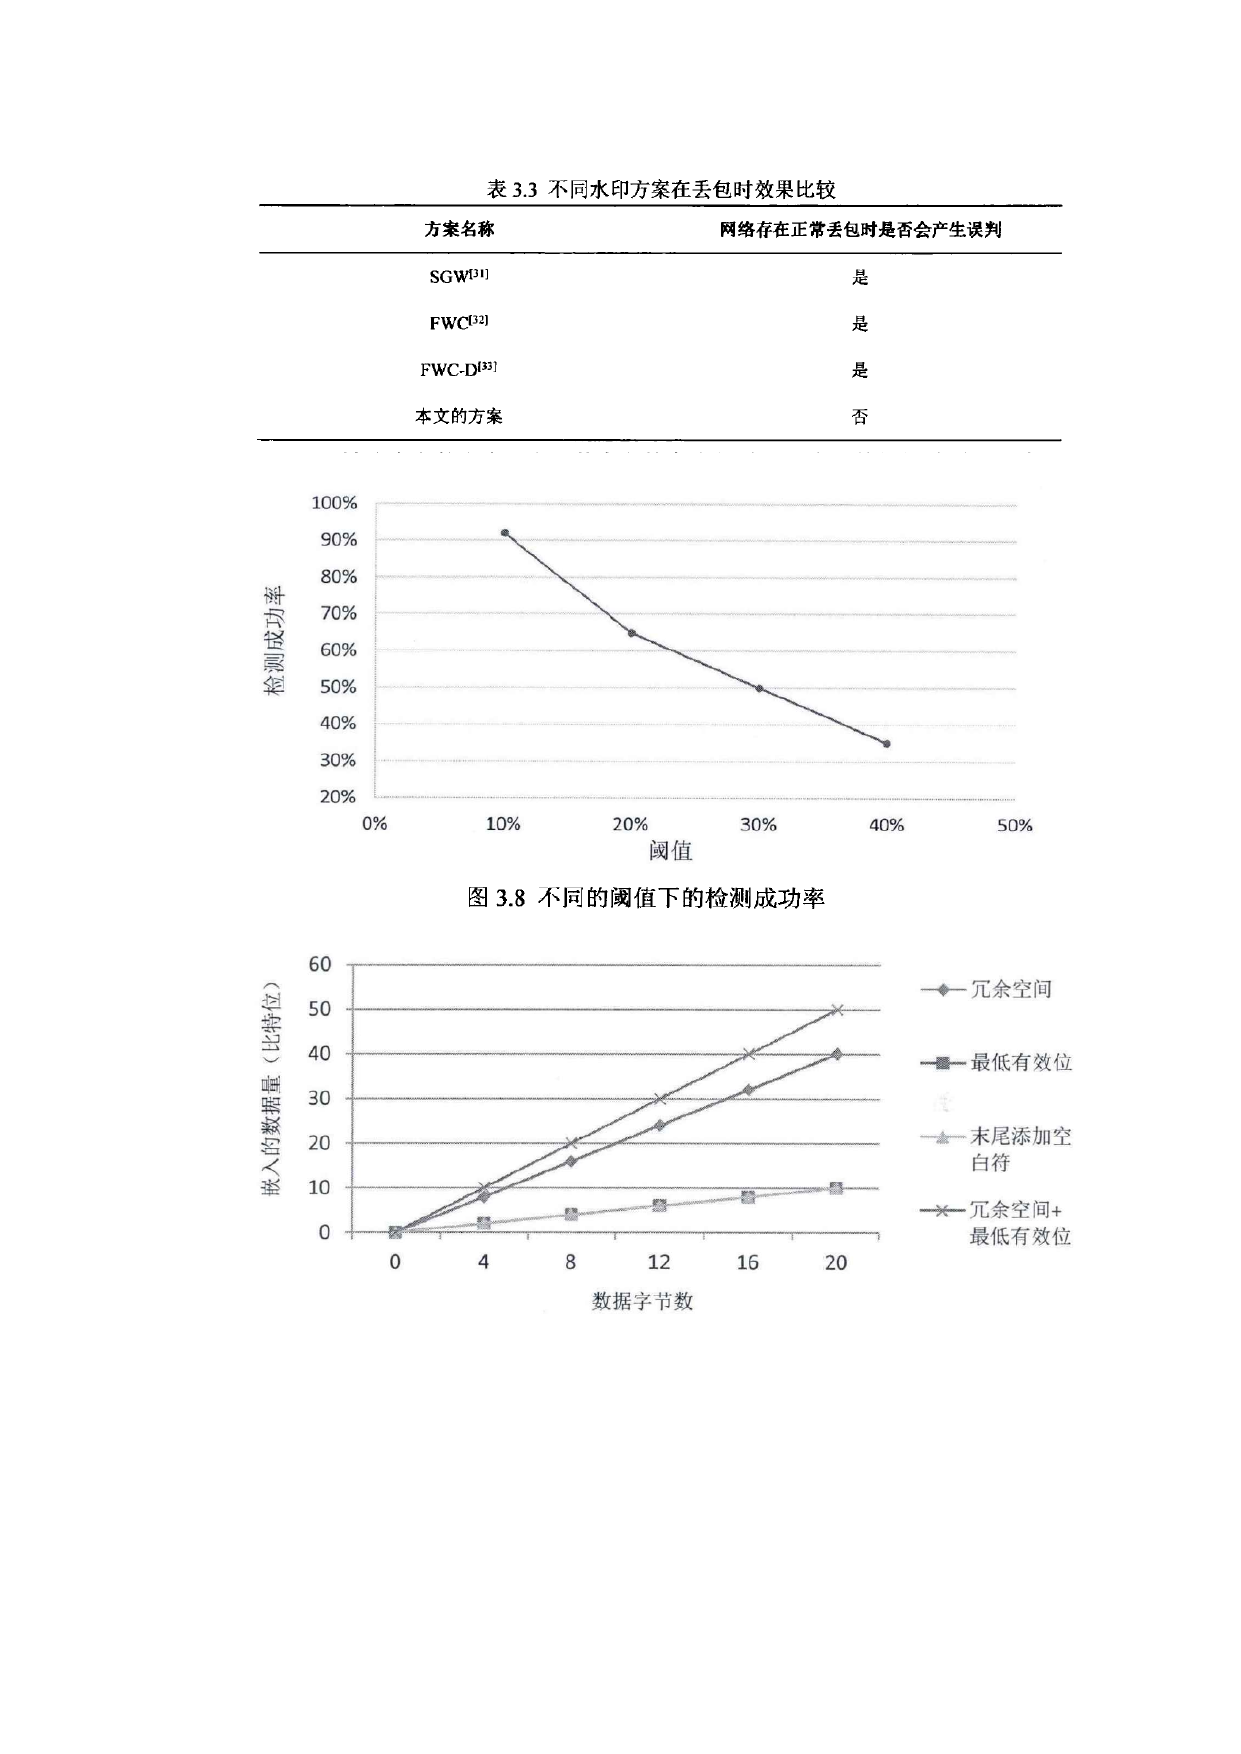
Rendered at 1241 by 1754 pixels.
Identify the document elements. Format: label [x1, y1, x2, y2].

picture [237, 921, 1103, 1330]
picture [237, 460, 1103, 916]
picture [237, 162, 1103, 453]
